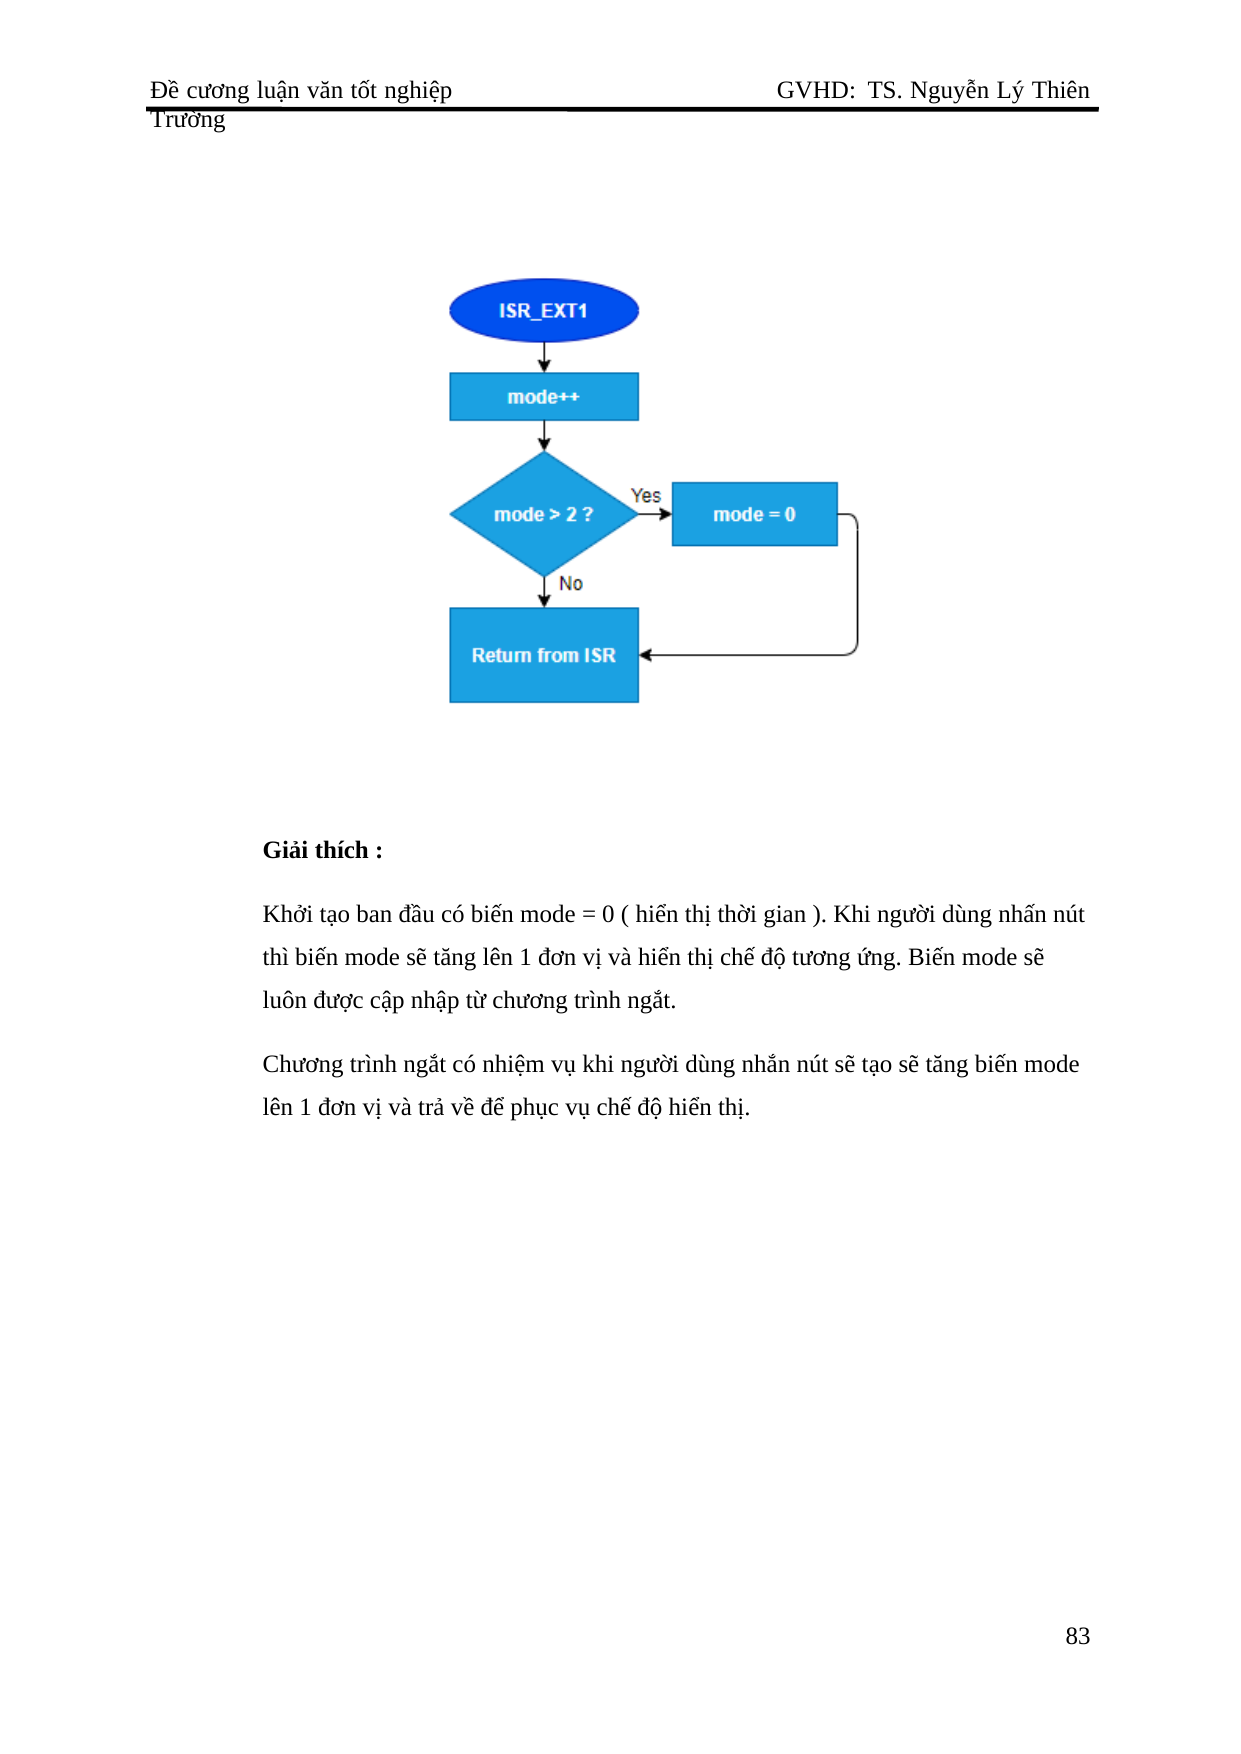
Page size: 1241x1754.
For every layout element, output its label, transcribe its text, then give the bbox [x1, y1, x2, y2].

text Giải thích : [262, 835, 1090, 864]
text Chương trình ngắt có nhiệm vụ khi người dùng nhắn nút sẽ tạo sẽ tăng biến mode lên 1 đơn vị và trả về để phục vụ chế độ hiển thị. [262, 1049, 1090, 1121]
text Khởi tạo ban đầu có biến mode = 0 ( hiển thị thời gian ). Khi người dùng nhấn nút thì biến mode sẽ tăng lên 1 đơn vị và hiển thị chế độ tương ứng. Biến mode sẽ luôn được cập nhập từ chương trình ngắt. [262, 899, 1090, 1014]
picture [420, 252, 879, 722]
